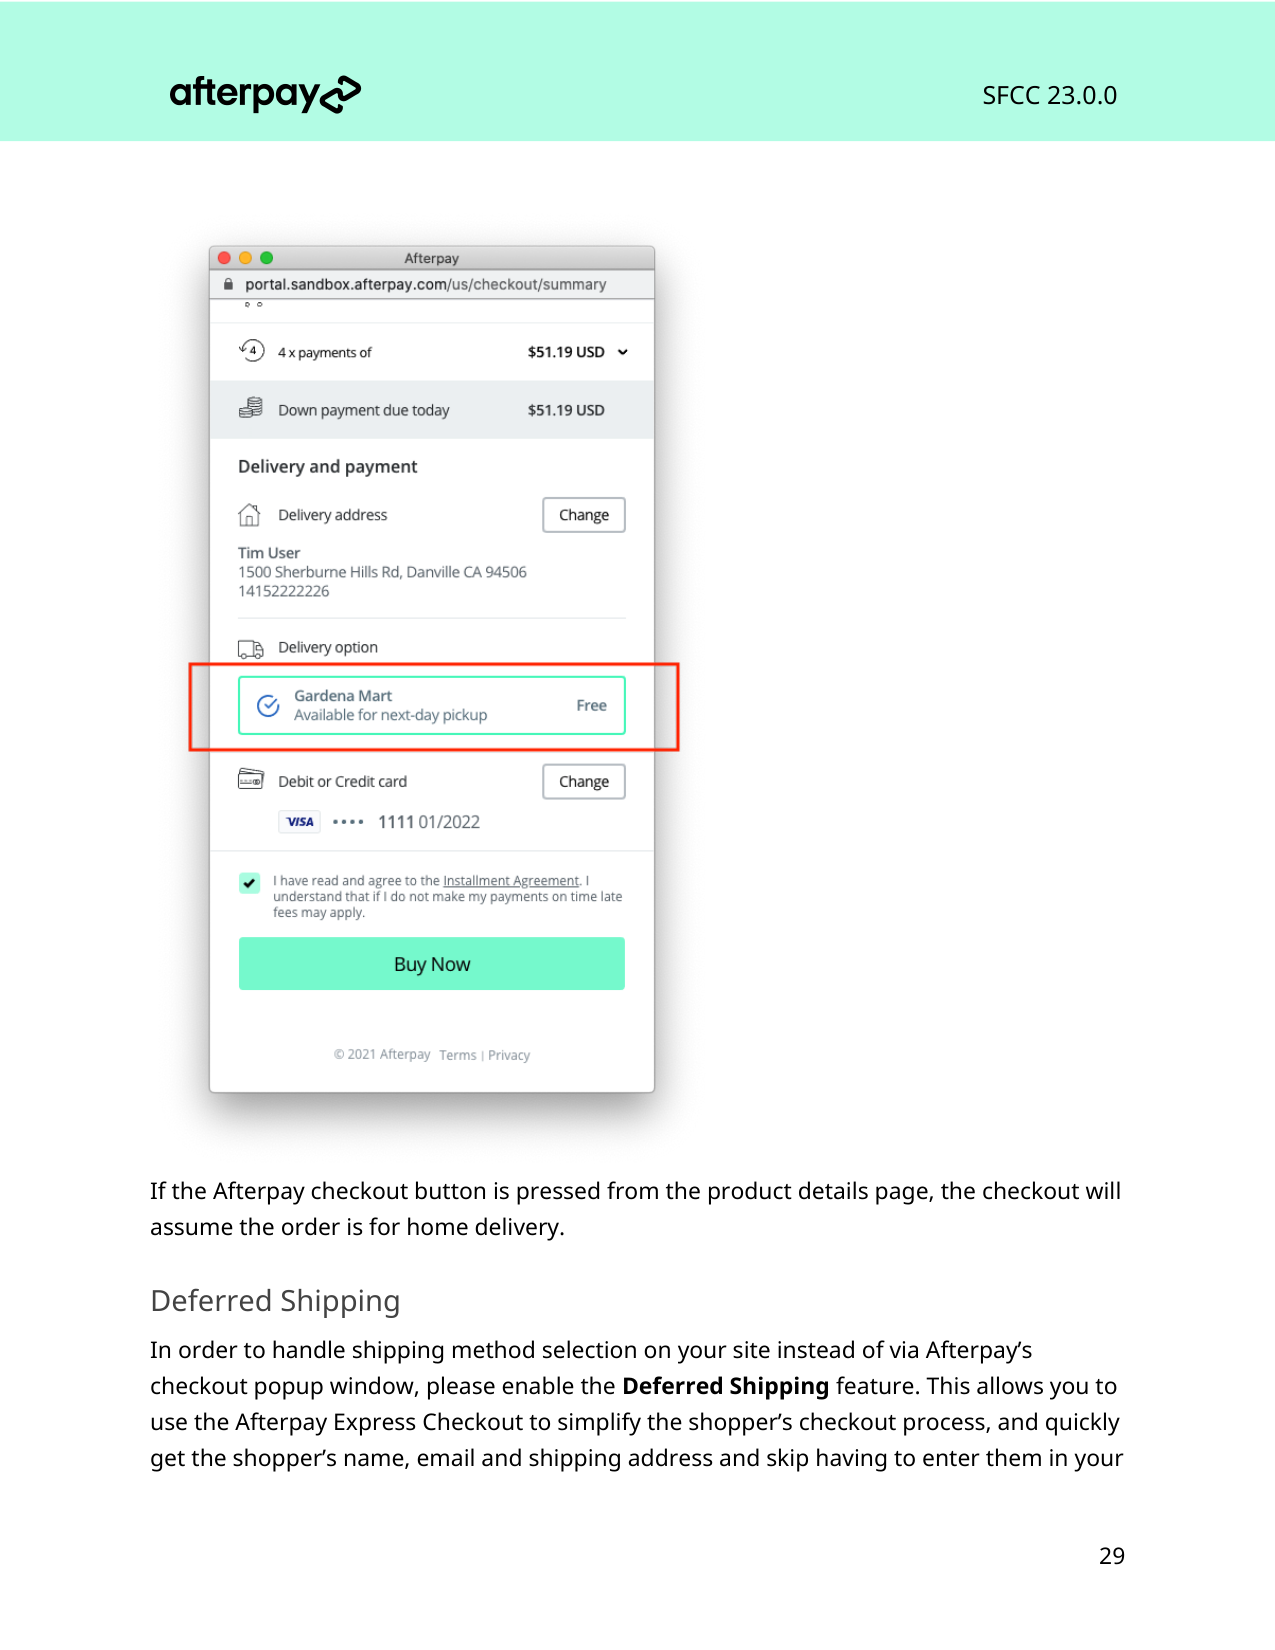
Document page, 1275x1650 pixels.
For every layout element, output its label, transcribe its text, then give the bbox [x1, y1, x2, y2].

picture [134, 47, 397, 142]
picture [150, 206, 713, 1171]
text If the Afterpay checkout button is pressed from the product details page, the checkout will assume the order is for home delivery. [150, 1175, 1125, 1242]
subtitle Deferred Shipping [150, 1280, 1125, 1320]
